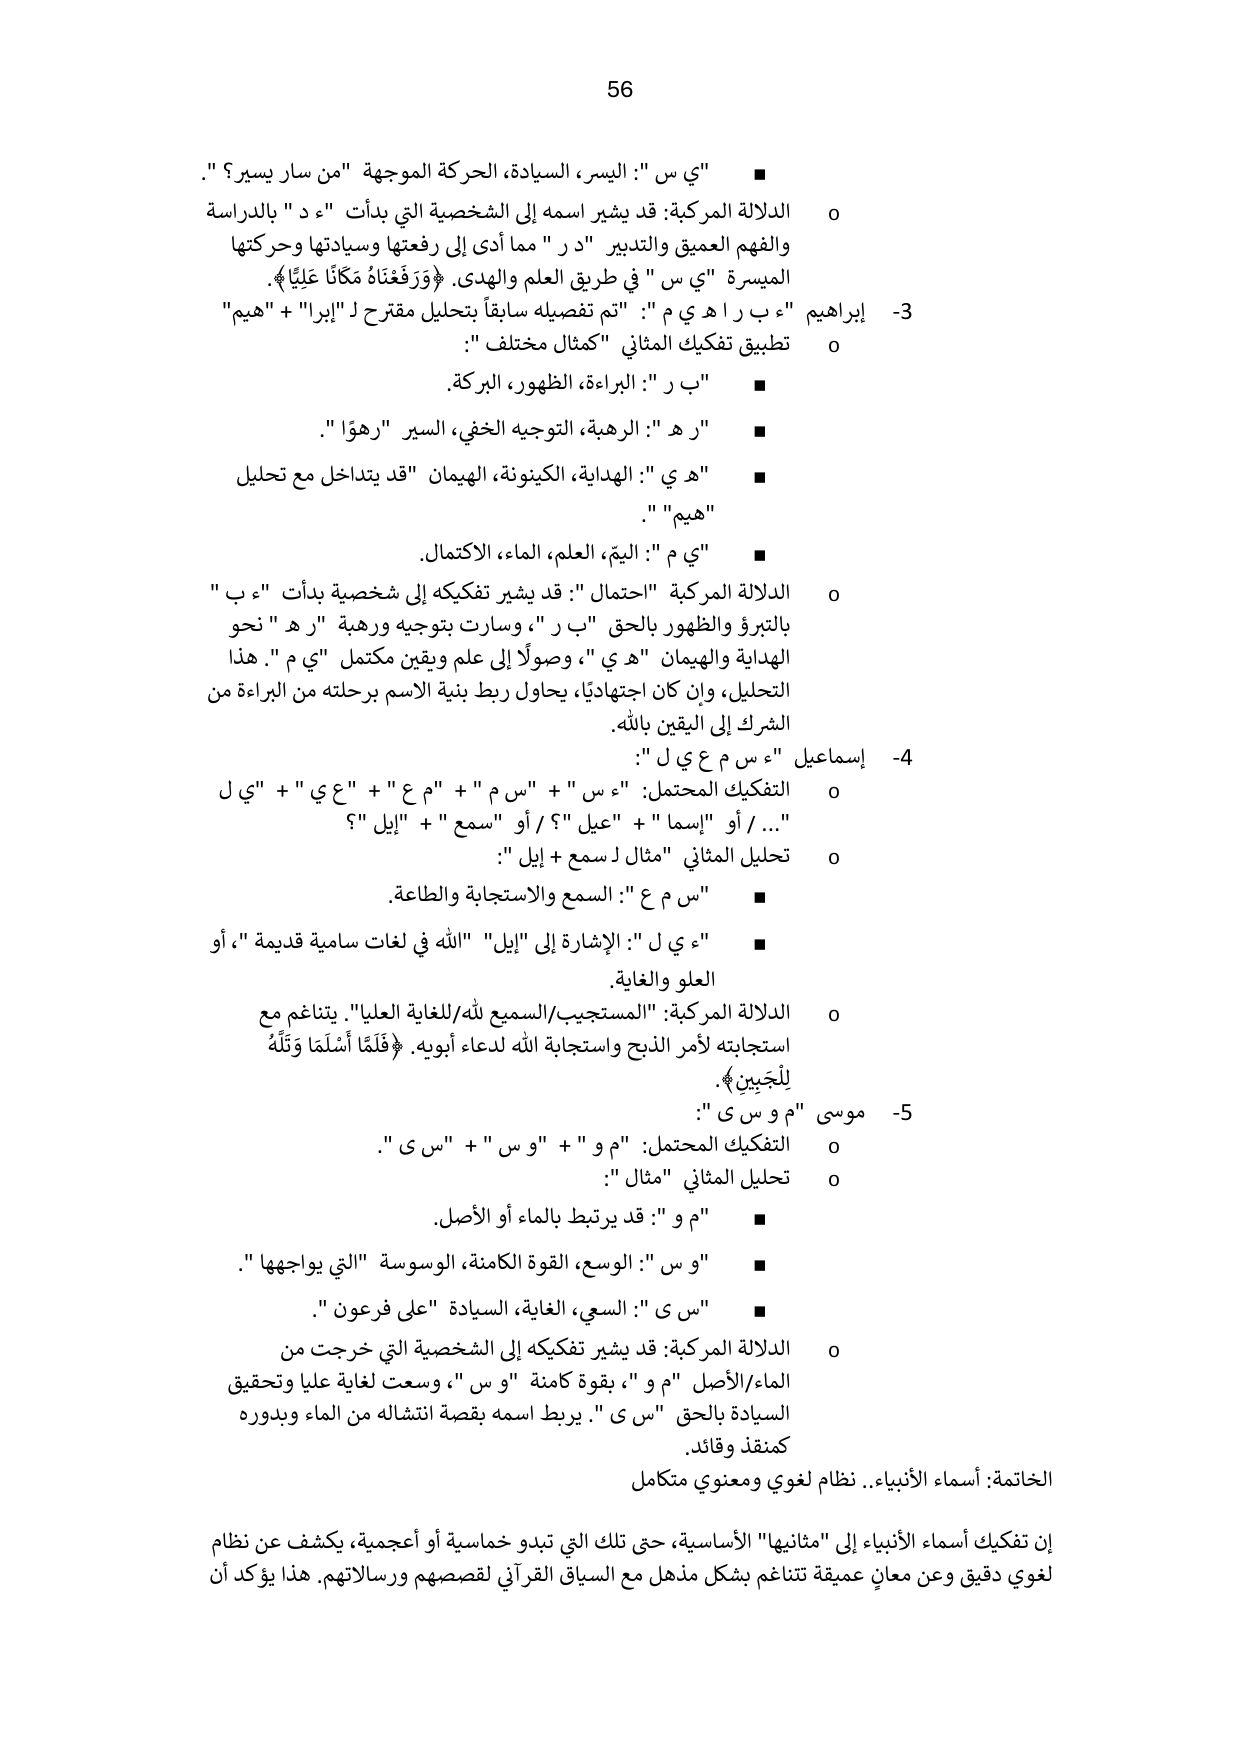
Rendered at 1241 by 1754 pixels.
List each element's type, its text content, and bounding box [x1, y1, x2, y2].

list موسى "م و س ى ": [187, 1096, 903, 1126]
list "ي س ": اليسر، السيادة، الحركة الموجهة "من سار يسير؟ ". [187, 150, 753, 193]
list إبراهيم "ء ب ر ا هـ ي م ": "تم تفصيله سابقاً بتحليل مقترح لـ "إبرا" + "هيم" [187, 295, 903, 325]
list الدلالة المركبة: قد يشير تفكيكه إلى الشخصية التي خرجت من الماء/الأصل "م و "، بقوة كامنة "و س "، وسعت لغاية عليا وتحقيق السيادة بالحق "س ى ". يربط اسمه بقصة انتشاله من الماء وبدوره كمنقذ وقائد. [187, 1333, 828, 1462]
list الدلالة المركبة: قد يشير اسمه إلى الشخصية التي بدأت "ء د " بالدراسة والفهم العميق والتدبير "د ر " مما أدى إلى رفعتها وسيادتها وحركتها الميسرة "ي س " في طريق العلم والهدى. ﴿وَرَفَعْنَاهُ مَكَانًا عَلِيًّا﴾. [187, 196, 828, 292]
list إسماعيل "ء س م ع ي ل ": [187, 741, 903, 772]
list "هـ ي ": الهداية، الكينونة، الهيمان "قد يتداخل مع تحليل "هيم" ". [187, 453, 753, 528]
list تطبيق تفكيك المثاني "كمثال مختلف ": [187, 328, 828, 358]
text الخاتمة: أسماء الأنبياء.. نظام لغوي ومعنوي متكامل [187, 1464, 1053, 1495]
list "س م ع ": السمع والاستجابة والطاعة. [187, 873, 753, 916]
list "و س ": الوسع، القوة الكامنة، الوسوسة "التي يواجهها ". [187, 1241, 753, 1283]
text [187, 1526, 1053, 1590]
list "ر هـ ": الرهبة، التوجيه الخفي، السير "رهوًا ". [187, 407, 753, 449]
list "ء ي ل ": الإشارة إلى "إيل" "الله في لغات سامية قديمة "، أو العلو والغاية. [187, 919, 753, 995]
list التفكيك المحتمل: "ء س " + "س م " + "م ع " + "ع ي " + "ي ل "... / أو "إسما " + "عيل "؟ / أو "سمع " + "إيل "؟ [187, 774, 828, 838]
list "م و ": قد يرتبط بالماء أو الأصل. [187, 1194, 753, 1237]
list الدلالة المركبة: "المستجيب/السميع لله/للغاية العليا". يتناغم مع استجابته لأمر الذبح واستجابة الله لدعاء أبويه. ﴿فَلَمَّا أَسْلَمَا وَتَلَّهُ لِلْجَبِينِ﴾. [187, 997, 828, 1093]
list "ي م ": اليمّ، العلم، الماء، الاكتمال. [187, 531, 753, 573]
list التفكيك المحتمل: "م و " + "و س " + "س ى ". [187, 1129, 828, 1159]
list تحليل المثاني "مثال لـ سمع + إيل ": [187, 840, 828, 871]
list الدلالة المركبة "احتمال ": قد يشير تفكيكه إلى شخصية بدأت "ء ب " بالتبرؤ والظهور بالحق "ب ر "، وسارت بتوجيه ورهبة "ر هـ " نحو الهداية والهيمان "هـ ي "، وصولًا إلى علم ويقين مكتمل "ي م ". هذا التحليل، وإن كان اجتهاديًا، يحاول ربط بنية الاسم برحلته من البراءة من الشرك إلى اليقين بالله. [187, 577, 828, 739]
list "س ى ": السعي، الغاية، السيادة "على فرعون ". [187, 1287, 753, 1329]
list تحليل المثاني "مثال ": [187, 1162, 828, 1192]
list "ب ر ": البراءة، الظهور، البركة. [187, 361, 753, 403]
